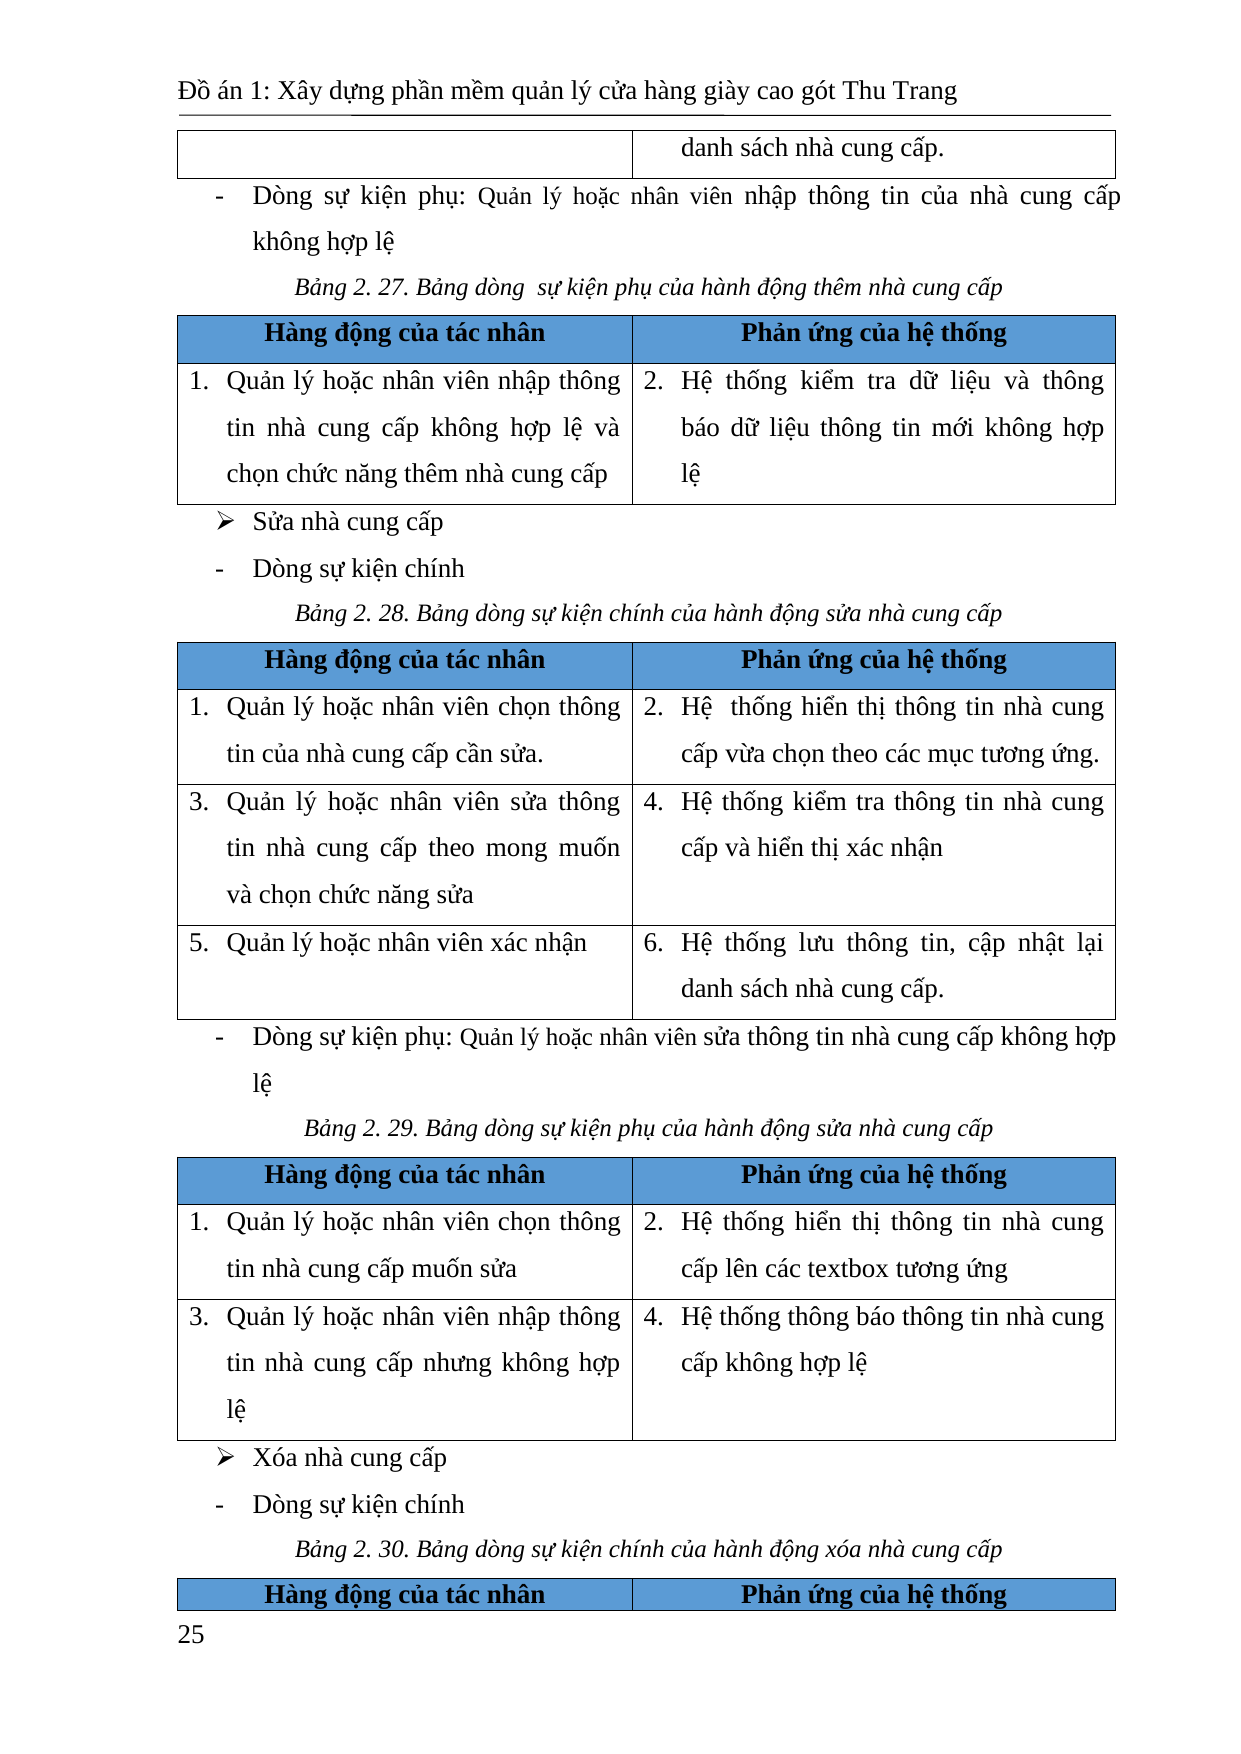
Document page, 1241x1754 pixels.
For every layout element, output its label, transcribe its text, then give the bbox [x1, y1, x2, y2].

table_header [178, 1579, 632, 1610]
list Xóa nhà cung cấp [215, 1441, 1122, 1472]
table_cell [178, 131, 632, 178]
list Dòng sự kiện chính [215, 552, 1122, 583]
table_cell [633, 131, 1115, 178]
list Sửa nhà cung cấp [215, 505, 1122, 536]
text Bảng 2. 27. Bảng dòng sự kiện phụ của hành động thêm nhà cung cấp [177, 272, 1122, 301]
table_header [633, 1579, 1115, 1610]
text Bảng 2. 29. Bảng dòng sự kiện phụ của hành động sửa nhà cung cấp [177, 1113, 1122, 1142]
list Dòng sự kiện phụ: Quản lý hoặc nhân viên nhập thông tin của nhà cung cấp không hợp lệ [215, 179, 1122, 257]
text Bảng 2. 30. Bảng dòng sự kiện chính của hành động xóa nhà cung cấp [177, 1534, 1122, 1563]
list Dòng sự kiện phụ: Quản lý hoặc nhân viên sửa thông tin nhà cung cấp không hợp lệ [215, 1020, 1122, 1098]
table_cell Quản lý hoặc nhân viên chọn thông tin nhà cung cấp muốn sửa [178, 1205, 632, 1299]
table_header Hàng động của tác nhân [178, 643, 632, 689]
table_cell Quản lý hoặc nhân viên xác nhận [178, 926, 632, 1019]
table_cell Hệ thống lưu thông tin, cập nhật lại danh sách nhà cung cấp. [633, 926, 1115, 1019]
table_header Phản ứng của hệ thống [633, 316, 1115, 363]
table_cell Hệ thống hiển thị thông tin nhà cung cấp lên các textbox tương ứng [633, 1205, 1115, 1299]
table_header Hàng động của tác nhân [178, 316, 632, 363]
text Bảng 2. 28. Bảng dòng sự kiện chính của hành động sửa nhà cung cấp [177, 598, 1122, 627]
table_cell Quản lý hoặc nhân viên nhập thông tin nhà cung cấp nhưng không hợp lệ [178, 1300, 632, 1440]
table_header Phản ứng của hệ thống [633, 643, 1115, 689]
table_cell Quản lý hoặc nhân viên nhập thông tin nhà cung cấp không hợp lệ và chọn chức năng thêm nhà cung cấp [178, 364, 632, 504]
table_cell Quản lý hoặc nhân viên sửa thông tin nhà cung cấp theo mong muốn và chọn chức năng sửa [178, 785, 632, 925]
list Dòng sự kiện chính [215, 1488, 1122, 1519]
table_header Phản ứng của hệ thống [633, 1158, 1115, 1204]
table_cell Hệ thống hiển thị thông tin nhà cung cấp vừa chọn theo các mục tương ứng. [633, 690, 1115, 784]
table_cell Hệ thống thông báo thông tin nhà cung cấp không hợp lệ [633, 1300, 1115, 1440]
table_cell Hệ thống kiểm tra thông tin nhà cung cấp và hiển thị xác nhận [633, 785, 1115, 925]
table_cell Quản lý hoặc nhân viên chọn thông tin của nhà cung cấp cần sửa. [178, 690, 632, 784]
table_header Hàng động của tác nhân [178, 1158, 632, 1204]
table_cell Hệ thống kiểm tra dữ liệu và thông báo dữ liệu thông tin mới không hợp lệ [633, 364, 1115, 504]
